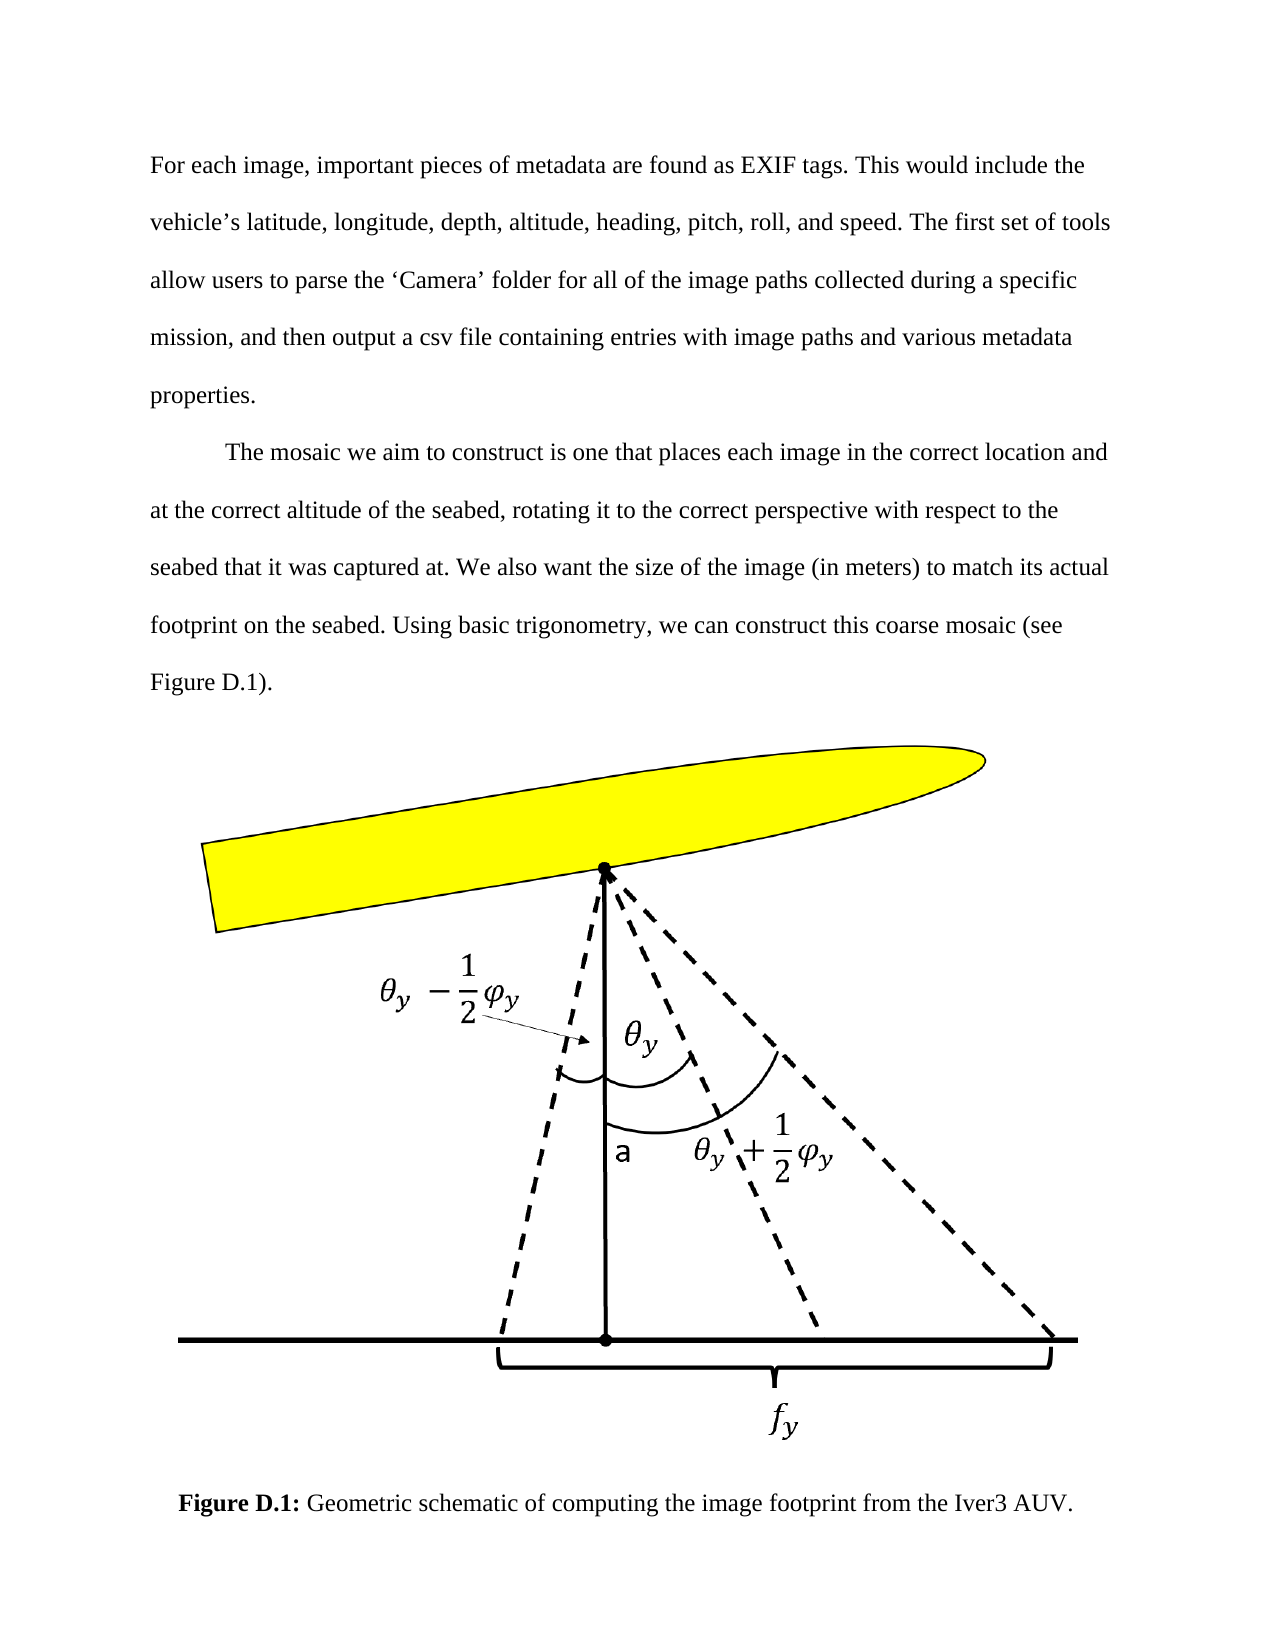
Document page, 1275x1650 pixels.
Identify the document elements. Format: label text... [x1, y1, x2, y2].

list The mosaic we aim to construct is one that places each image in the correct location and at the correct altitude of the seabed, rotating it to the correct perspective with respect to the seabed that it was captured at. We also want the size of the image (in meters) to match its actual footprint on the seabed. Using basic trigonometry, we can construct this coarse mosaic (see Figure D.1). [150, 437, 1125, 696]
picture [178, 721, 1078, 1454]
text For each image, important pieces of metadata are found as EXIF tags. This would include the vehicle’s latitude, longitude, depth, altitude, heading, pitch, roll, and speed. The first set of tools allow users to parse the ‘Camera’ folder for all of the image paths collected during a specific mission, and then output a csv file containing entries with image paths and various metadata properties. [150, 150, 1125, 409]
